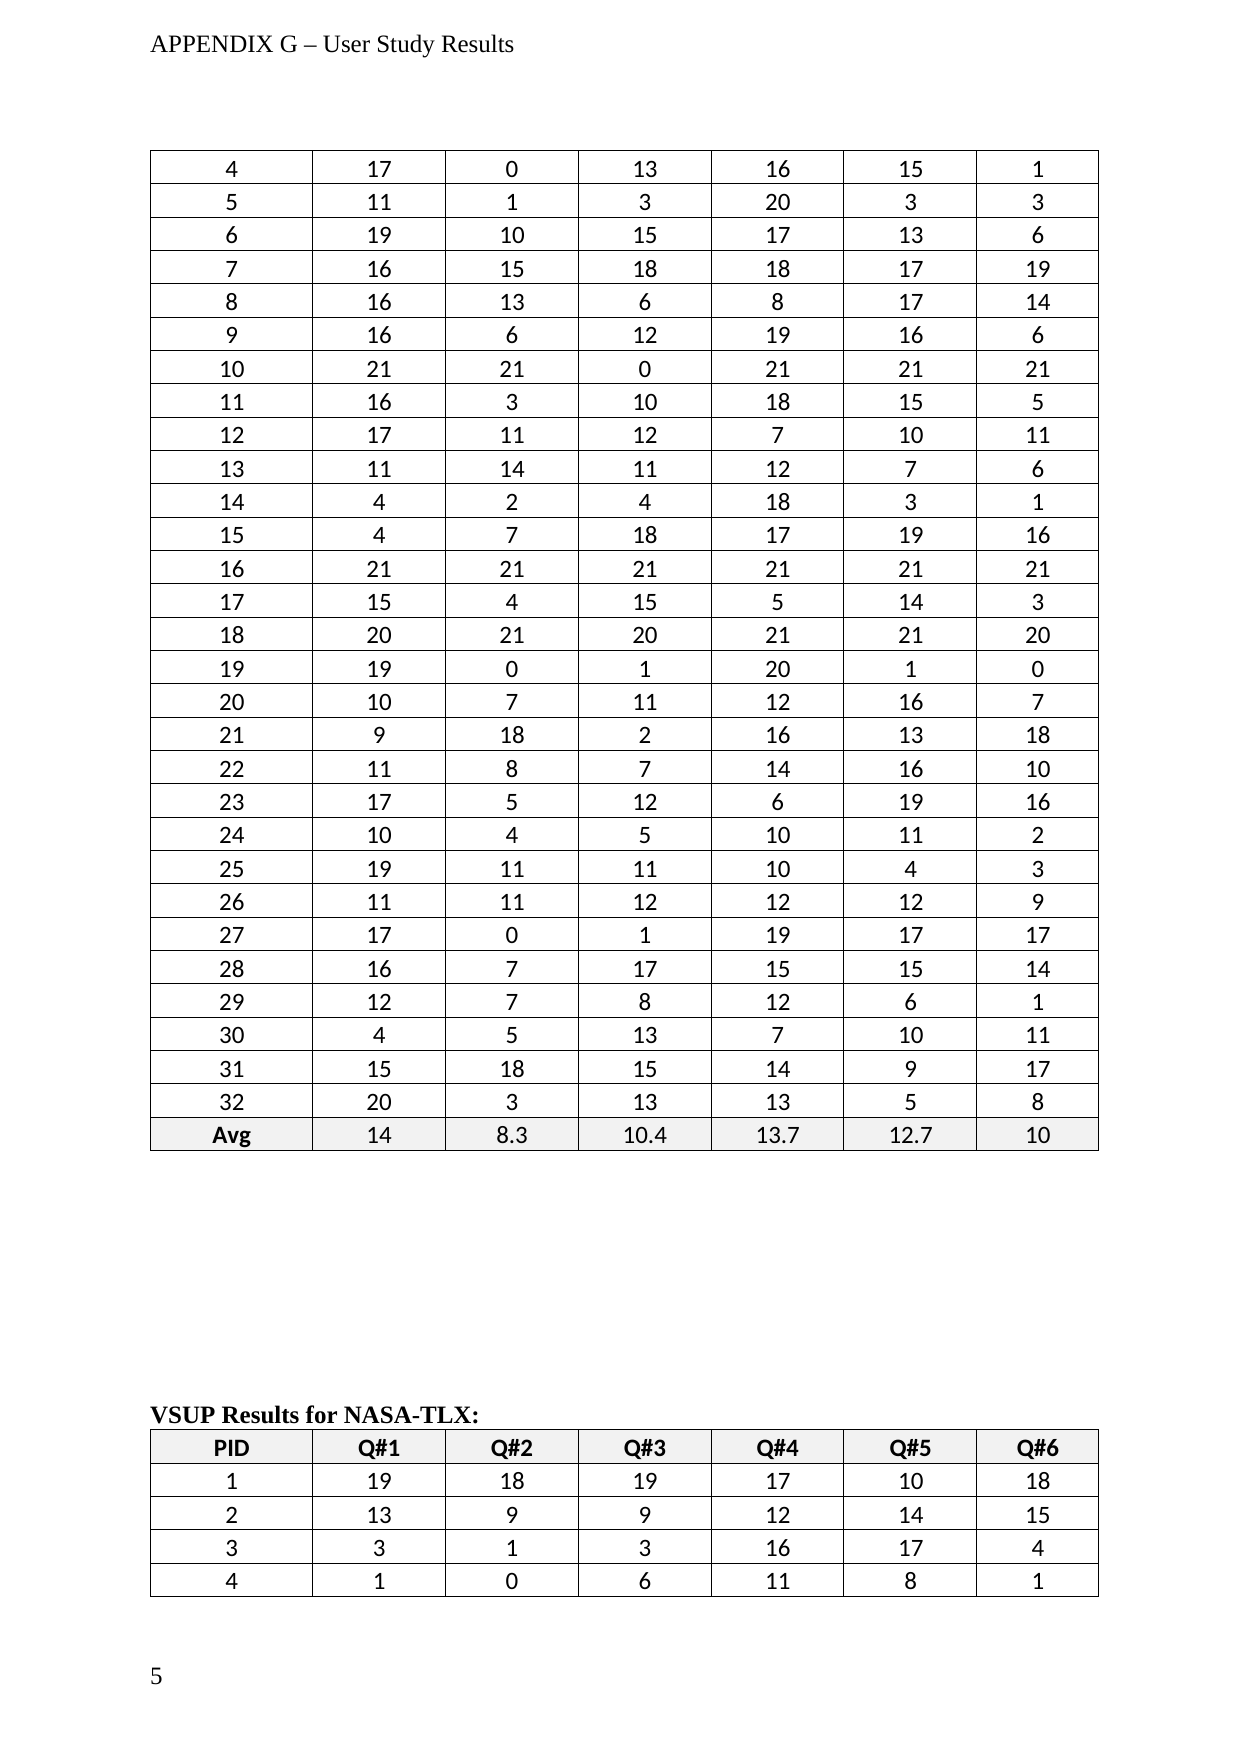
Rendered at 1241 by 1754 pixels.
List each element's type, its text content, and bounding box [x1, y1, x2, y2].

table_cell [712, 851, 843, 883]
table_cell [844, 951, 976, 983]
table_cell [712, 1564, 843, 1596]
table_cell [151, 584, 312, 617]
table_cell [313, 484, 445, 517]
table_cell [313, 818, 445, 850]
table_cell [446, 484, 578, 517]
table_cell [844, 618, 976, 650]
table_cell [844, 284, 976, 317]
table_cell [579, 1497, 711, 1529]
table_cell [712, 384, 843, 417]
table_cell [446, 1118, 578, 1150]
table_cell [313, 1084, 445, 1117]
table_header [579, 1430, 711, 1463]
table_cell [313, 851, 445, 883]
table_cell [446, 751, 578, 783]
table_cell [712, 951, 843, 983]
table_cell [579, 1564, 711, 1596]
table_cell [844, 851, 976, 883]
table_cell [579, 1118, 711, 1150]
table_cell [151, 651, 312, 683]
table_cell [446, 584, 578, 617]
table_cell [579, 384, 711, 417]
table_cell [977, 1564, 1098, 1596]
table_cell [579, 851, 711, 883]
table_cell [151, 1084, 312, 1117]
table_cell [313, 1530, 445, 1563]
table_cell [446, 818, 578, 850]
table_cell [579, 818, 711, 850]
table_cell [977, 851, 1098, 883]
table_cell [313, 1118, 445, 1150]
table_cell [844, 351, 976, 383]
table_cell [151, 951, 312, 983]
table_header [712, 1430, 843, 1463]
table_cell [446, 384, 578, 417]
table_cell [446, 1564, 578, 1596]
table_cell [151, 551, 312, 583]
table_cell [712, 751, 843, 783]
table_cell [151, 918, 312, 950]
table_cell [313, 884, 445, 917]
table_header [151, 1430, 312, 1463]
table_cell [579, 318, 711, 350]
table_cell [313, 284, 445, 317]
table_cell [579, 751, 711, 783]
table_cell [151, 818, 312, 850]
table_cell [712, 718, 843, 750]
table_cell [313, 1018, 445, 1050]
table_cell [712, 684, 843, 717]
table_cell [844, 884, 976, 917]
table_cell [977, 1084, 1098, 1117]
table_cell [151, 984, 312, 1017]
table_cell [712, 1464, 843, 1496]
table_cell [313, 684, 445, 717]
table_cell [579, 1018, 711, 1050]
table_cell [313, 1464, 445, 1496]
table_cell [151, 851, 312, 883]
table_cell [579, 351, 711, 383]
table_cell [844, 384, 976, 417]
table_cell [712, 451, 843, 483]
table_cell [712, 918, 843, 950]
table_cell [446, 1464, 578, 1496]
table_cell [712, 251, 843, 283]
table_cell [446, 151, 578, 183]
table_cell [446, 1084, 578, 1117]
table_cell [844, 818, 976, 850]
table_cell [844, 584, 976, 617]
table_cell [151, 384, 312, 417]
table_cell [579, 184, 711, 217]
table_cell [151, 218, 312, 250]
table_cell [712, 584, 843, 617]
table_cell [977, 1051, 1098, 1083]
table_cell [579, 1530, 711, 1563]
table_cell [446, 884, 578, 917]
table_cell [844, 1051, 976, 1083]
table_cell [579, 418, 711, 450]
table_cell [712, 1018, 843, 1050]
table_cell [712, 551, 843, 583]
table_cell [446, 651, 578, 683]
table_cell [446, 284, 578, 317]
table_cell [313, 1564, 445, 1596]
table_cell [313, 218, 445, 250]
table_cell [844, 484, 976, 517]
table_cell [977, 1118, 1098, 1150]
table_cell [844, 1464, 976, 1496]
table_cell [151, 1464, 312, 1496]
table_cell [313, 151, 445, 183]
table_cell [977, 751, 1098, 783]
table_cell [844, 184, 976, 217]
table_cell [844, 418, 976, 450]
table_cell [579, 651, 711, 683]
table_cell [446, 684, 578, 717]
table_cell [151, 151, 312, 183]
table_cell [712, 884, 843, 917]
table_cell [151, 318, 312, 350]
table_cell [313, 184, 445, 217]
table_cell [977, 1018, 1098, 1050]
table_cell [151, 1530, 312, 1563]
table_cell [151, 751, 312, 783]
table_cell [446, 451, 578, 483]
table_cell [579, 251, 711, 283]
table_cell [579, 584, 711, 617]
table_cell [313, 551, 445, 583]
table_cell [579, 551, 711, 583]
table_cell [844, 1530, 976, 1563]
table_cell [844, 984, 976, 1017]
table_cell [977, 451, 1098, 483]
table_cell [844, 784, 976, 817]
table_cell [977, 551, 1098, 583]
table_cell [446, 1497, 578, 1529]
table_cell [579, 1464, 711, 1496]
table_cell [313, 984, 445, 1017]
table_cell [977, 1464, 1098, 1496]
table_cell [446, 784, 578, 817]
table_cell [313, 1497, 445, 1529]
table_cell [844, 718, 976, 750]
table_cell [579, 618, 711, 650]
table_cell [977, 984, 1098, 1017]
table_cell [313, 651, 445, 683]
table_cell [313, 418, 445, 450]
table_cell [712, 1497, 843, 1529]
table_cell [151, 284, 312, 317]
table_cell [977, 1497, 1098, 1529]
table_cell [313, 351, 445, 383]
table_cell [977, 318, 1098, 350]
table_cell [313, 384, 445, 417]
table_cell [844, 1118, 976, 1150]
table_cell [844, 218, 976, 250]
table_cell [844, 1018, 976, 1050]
text VSUP Results for NASA-TLX: [150, 1401, 1090, 1429]
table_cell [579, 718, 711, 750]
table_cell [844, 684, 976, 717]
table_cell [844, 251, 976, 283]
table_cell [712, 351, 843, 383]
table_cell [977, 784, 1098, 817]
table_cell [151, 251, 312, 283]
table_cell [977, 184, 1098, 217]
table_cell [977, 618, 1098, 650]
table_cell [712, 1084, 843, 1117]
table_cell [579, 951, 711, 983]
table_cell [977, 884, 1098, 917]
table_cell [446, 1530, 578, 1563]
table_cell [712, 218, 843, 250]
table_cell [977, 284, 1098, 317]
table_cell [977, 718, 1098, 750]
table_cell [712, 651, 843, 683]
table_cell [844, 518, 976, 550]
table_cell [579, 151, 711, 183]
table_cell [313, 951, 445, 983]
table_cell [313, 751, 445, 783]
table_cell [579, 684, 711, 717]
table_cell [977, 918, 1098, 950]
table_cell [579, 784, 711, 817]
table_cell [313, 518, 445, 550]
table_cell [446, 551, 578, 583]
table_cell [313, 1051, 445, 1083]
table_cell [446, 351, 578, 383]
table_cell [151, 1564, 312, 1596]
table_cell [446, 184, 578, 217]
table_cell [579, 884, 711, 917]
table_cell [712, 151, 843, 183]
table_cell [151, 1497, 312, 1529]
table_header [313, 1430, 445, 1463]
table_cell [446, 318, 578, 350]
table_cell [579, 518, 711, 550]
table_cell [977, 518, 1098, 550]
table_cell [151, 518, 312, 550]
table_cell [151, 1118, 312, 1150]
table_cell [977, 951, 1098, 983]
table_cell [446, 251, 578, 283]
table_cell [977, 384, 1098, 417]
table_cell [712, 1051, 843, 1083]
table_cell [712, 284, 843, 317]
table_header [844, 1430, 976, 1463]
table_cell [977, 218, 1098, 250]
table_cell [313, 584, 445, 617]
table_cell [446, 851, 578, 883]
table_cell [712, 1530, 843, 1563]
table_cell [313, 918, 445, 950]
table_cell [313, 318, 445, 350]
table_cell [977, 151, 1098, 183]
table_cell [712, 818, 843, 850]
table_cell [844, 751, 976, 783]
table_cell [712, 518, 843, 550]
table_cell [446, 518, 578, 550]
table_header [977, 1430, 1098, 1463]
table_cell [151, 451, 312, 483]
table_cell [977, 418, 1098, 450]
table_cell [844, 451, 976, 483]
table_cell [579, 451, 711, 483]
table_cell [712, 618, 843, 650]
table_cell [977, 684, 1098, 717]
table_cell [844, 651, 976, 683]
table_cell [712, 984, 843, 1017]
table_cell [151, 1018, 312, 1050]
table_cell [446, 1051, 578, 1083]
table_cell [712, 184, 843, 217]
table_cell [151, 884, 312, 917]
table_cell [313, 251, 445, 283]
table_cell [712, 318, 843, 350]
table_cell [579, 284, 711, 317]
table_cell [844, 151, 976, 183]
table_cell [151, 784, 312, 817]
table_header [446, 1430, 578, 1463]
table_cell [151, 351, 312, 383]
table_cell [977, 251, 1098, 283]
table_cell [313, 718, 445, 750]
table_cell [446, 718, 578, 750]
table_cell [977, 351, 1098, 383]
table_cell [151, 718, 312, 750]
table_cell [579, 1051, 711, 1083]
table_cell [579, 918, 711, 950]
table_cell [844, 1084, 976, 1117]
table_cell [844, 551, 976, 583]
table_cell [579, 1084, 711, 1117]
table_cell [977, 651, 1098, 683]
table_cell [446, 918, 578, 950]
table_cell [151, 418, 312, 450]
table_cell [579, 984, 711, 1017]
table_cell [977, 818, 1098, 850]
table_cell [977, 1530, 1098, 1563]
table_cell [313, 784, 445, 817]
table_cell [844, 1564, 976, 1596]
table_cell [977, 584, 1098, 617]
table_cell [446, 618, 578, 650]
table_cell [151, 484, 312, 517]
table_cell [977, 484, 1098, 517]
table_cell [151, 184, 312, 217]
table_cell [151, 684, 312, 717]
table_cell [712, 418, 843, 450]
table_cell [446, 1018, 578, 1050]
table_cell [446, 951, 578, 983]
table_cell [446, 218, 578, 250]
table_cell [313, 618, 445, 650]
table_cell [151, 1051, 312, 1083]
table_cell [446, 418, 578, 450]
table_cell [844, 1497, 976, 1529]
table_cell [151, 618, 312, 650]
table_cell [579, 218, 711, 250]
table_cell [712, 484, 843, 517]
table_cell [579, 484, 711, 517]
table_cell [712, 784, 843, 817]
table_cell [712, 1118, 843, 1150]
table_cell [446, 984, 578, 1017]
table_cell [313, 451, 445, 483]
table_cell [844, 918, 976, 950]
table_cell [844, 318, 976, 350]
